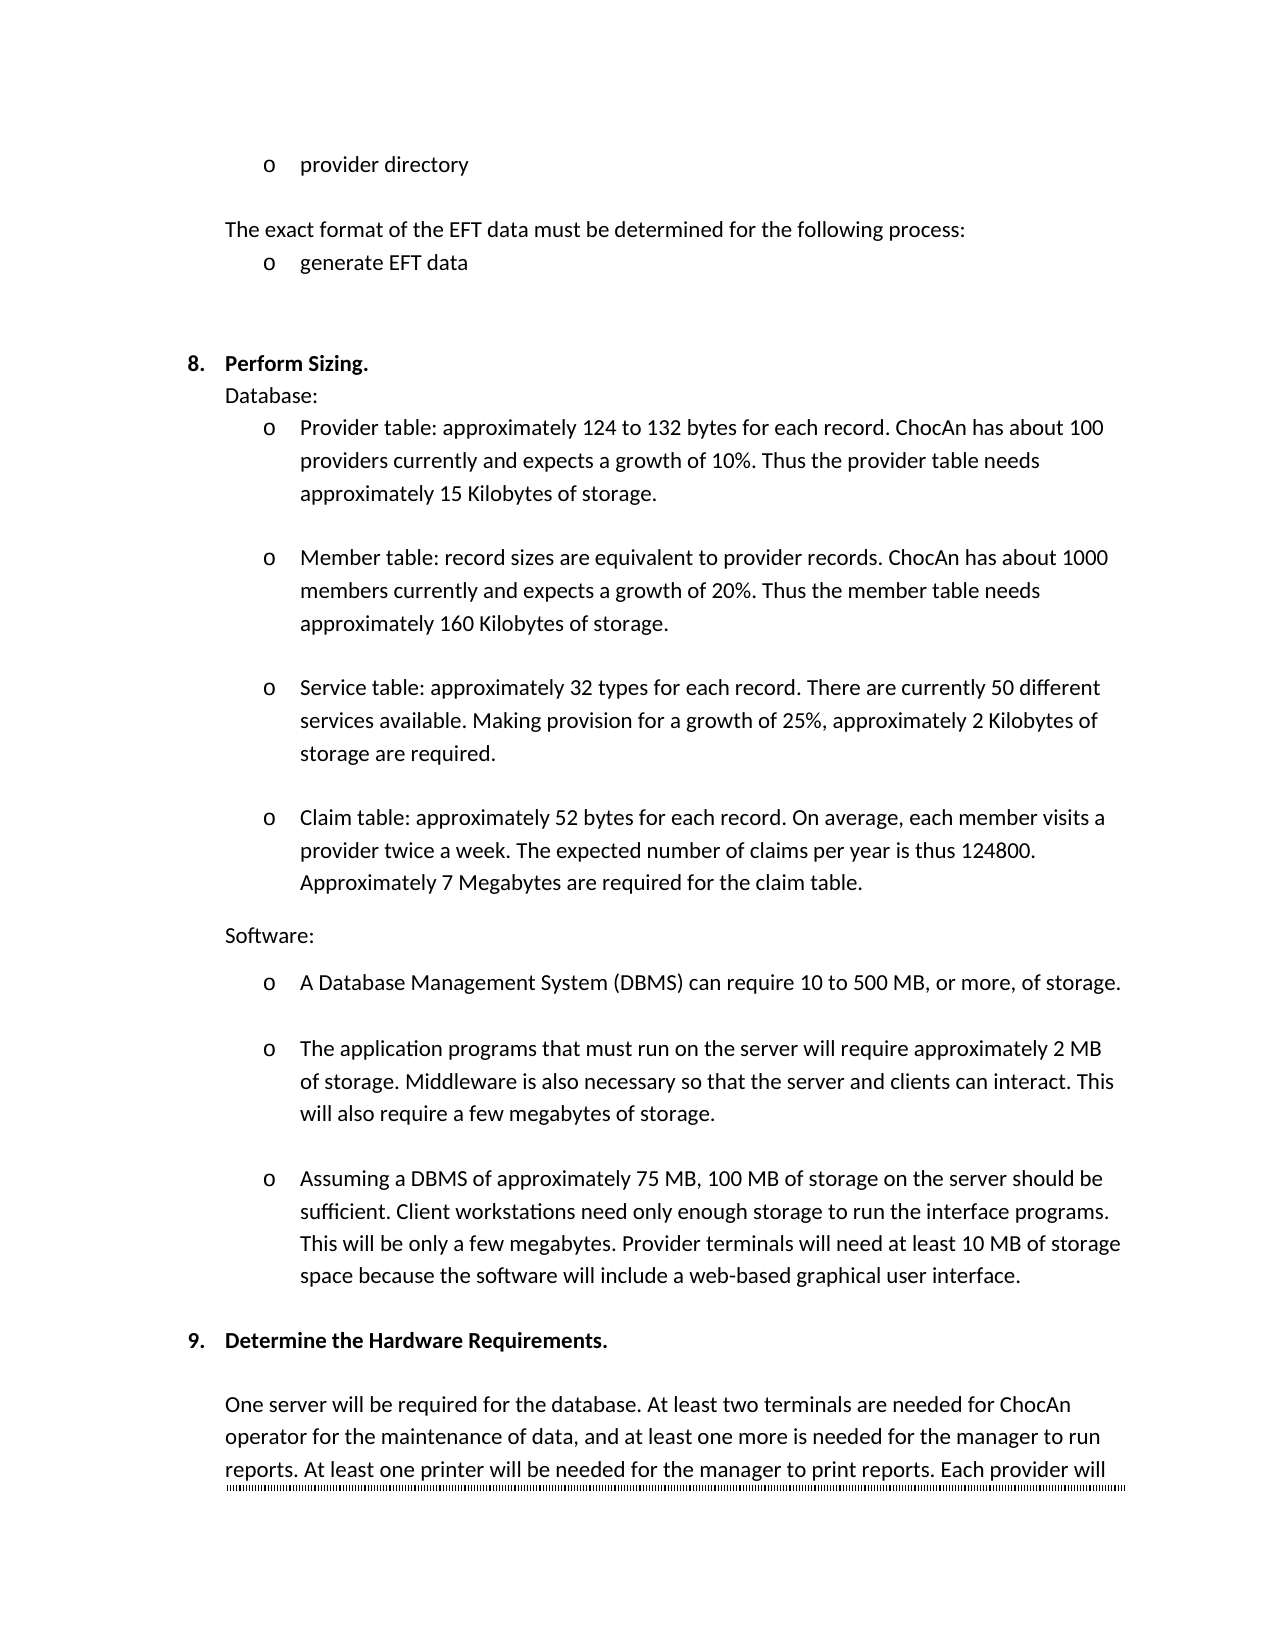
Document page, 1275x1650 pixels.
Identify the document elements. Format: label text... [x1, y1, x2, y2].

list The application programs that must run on the server will require approximately 2 MB of storage. Middleware is also necessary so that the server and clients can interact. This will also require a few megabytes of storage. [262, 1034, 1125, 1160]
list The exact format of the EFT data must be determined for the following process: [225, 216, 1125, 243]
list Database: [225, 381, 1125, 409]
list Determine the Hardware Requirements. [187, 1326, 1125, 1386]
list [225, 1390, 1125, 1491]
list Perform Sizing. [187, 349, 1125, 377]
list Claim table: approximately 52 bytes for each record. On average, each member visits a provider twice a week. The expected number of claims per year is thus 124800. Approximately 7 Megabytes are required for the claim table. [262, 803, 1125, 897]
text Software: [225, 922, 1125, 949]
list provider directory [262, 150, 1125, 211]
list Service table: approximately 32 types for each record. There are currently 50 different services available. Making provision for a growth of 25%, approximately 2 Kilobytes of storage are required. [262, 673, 1125, 799]
list Member table: record sizes are equivalent to provider records. ChocAn has about 1000 members currently and expects a growth of 20%. Thus the member table needs approximately 160 Kilobytes of storage. [262, 543, 1125, 669]
list A Database Management System (DBMS) can require 10 to 500 MB, or more, of storage. [262, 968, 1125, 1030]
list generate EFT data [262, 248, 1125, 277]
list Provider table: approximately 124 to 132 bytes for each record. ChocAn has about 100 providers currently and expects a growth of 10%. Thus the provider table needs approximately 15 Kilobytes of storage. [262, 413, 1125, 539]
list Assuming a DBMS of approximately 75 MB, 100 MB of storage on the server should be sufficient. Client workstations need only enough storage to run the interface programs. This will be only a few megabytes. Provider terminals will need at least 10 MB of storage space because the software will include a web-based graphical user interface. [262, 1164, 1125, 1322]
